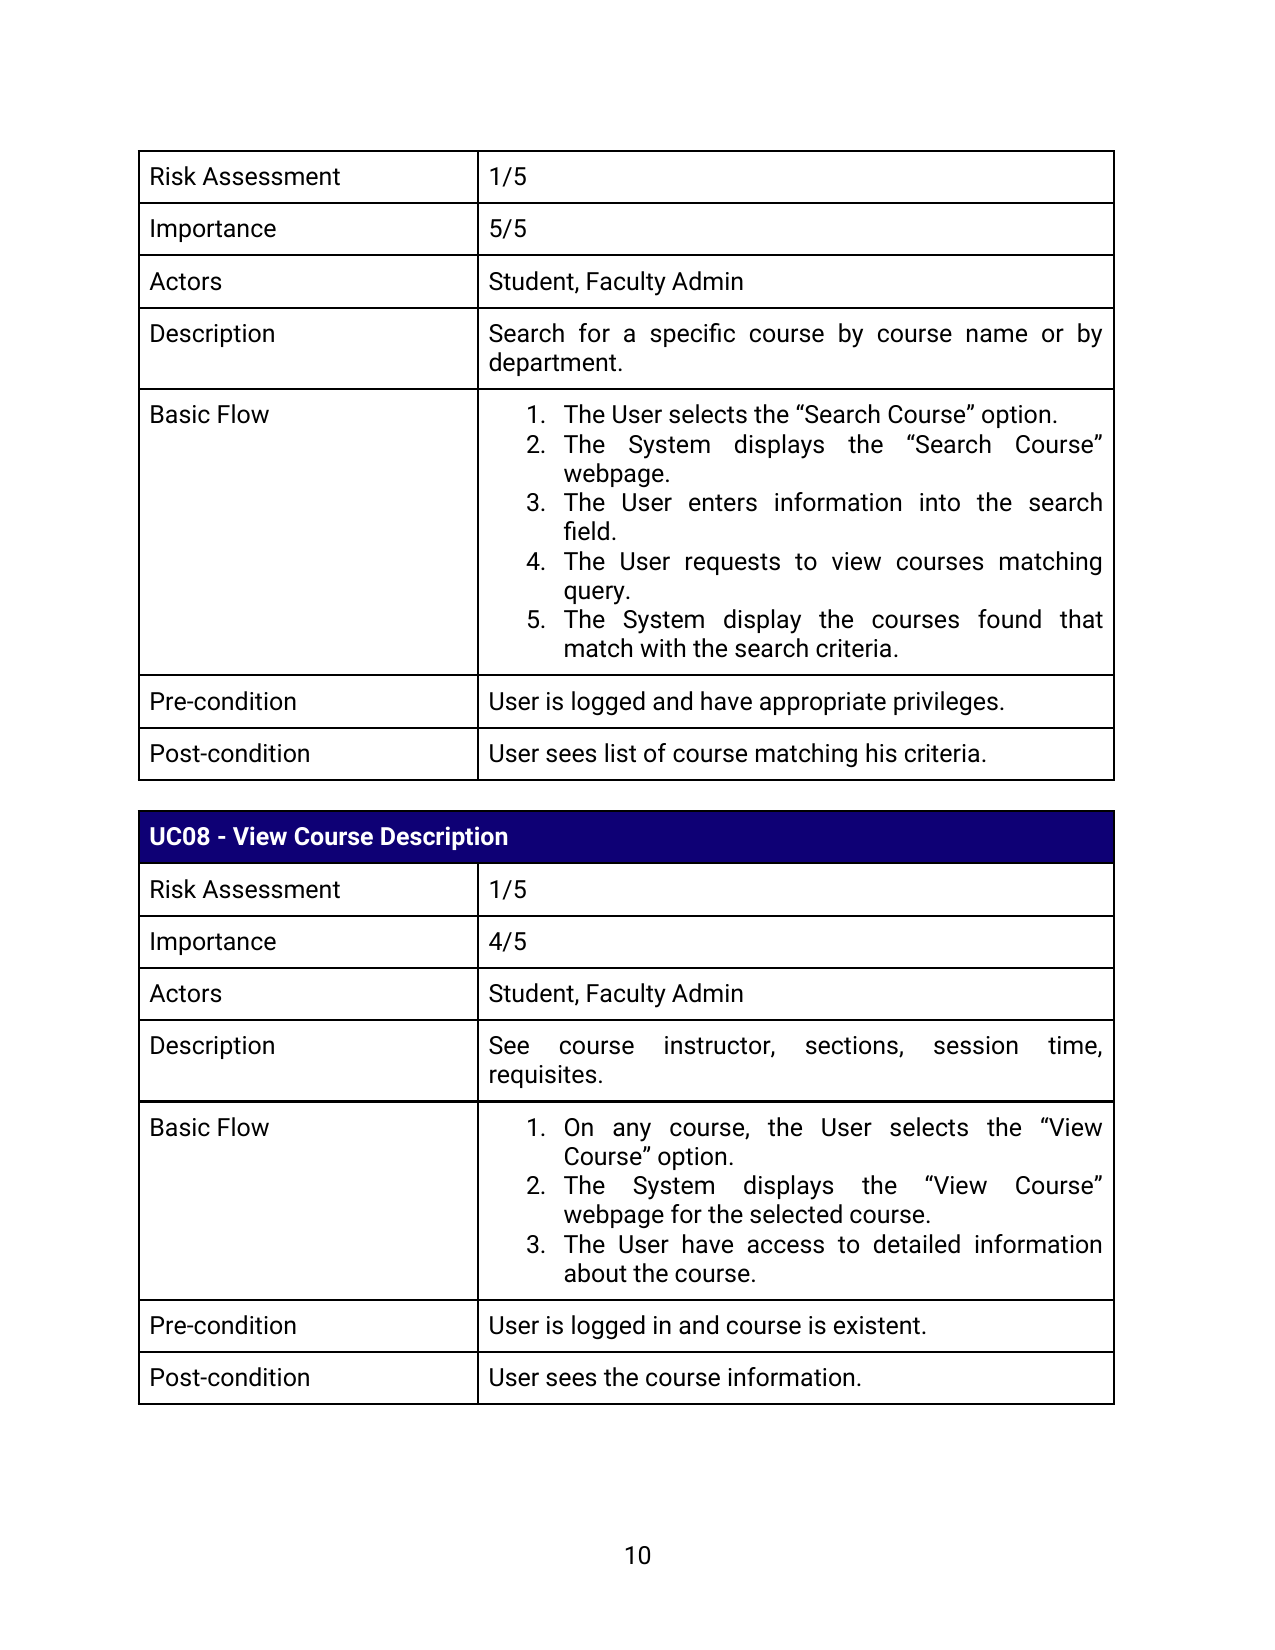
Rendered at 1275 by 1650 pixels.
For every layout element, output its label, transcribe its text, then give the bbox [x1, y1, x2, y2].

table_cell See course instructor, sections, session time, requisites. [479, 1021, 1113, 1100]
table_cell User sees the course information. [479, 1353, 1113, 1403]
table_cell Actors [140, 969, 477, 1019]
table_cell Pre-condition [140, 676, 477, 727]
table_cell Risk Assessment [140, 864, 477, 914]
table_cell User sees list of course matching his criteria. [479, 729, 1113, 779]
table_cell Importance [140, 204, 477, 254]
table_cell Search for a specific course by course name or by department. [479, 309, 1113, 388]
table_cell The User selects the “Search Course” option. The System displays the “Search Course” webpage. The User enters information into the search field. The User requests to view courses matching query. The System display the courses found that match with the search criteria. [479, 390, 1113, 674]
table_cell 1/5 [479, 864, 1113, 914]
table_cell 1/5 [479, 152, 1113, 202]
table_cell 4/5 [479, 917, 1113, 967]
table_header UC08 - View Course Description [140, 812, 1113, 862]
table_cell Description [140, 1021, 477, 1100]
table_cell Basic Flow [140, 1103, 477, 1299]
table_cell 5/5 [479, 204, 1113, 254]
table_cell Pre-condition [140, 1301, 477, 1351]
table_cell Risk Assessment [140, 152, 477, 202]
table_cell Basic Flow [140, 390, 477, 674]
table_cell Importance [140, 917, 477, 967]
table_cell Student, Faculty Admin [479, 969, 1113, 1019]
table_cell Post-condition [140, 1353, 477, 1403]
table_cell Student, Faculty Admin [479, 256, 1113, 307]
table_cell Description [140, 309, 477, 388]
table_cell Actors [140, 256, 477, 307]
table_cell User is logged and have appropriate privileges. [479, 676, 1113, 727]
table_cell User is logged in and course is existent. [479, 1301, 1113, 1351]
table_cell On any course, the User selects the “View Course” option. The System displays the “View Course” webpage for the selected course. The User have access to detailed information about the course. [479, 1103, 1113, 1299]
table_cell Post-condition [140, 729, 477, 779]
